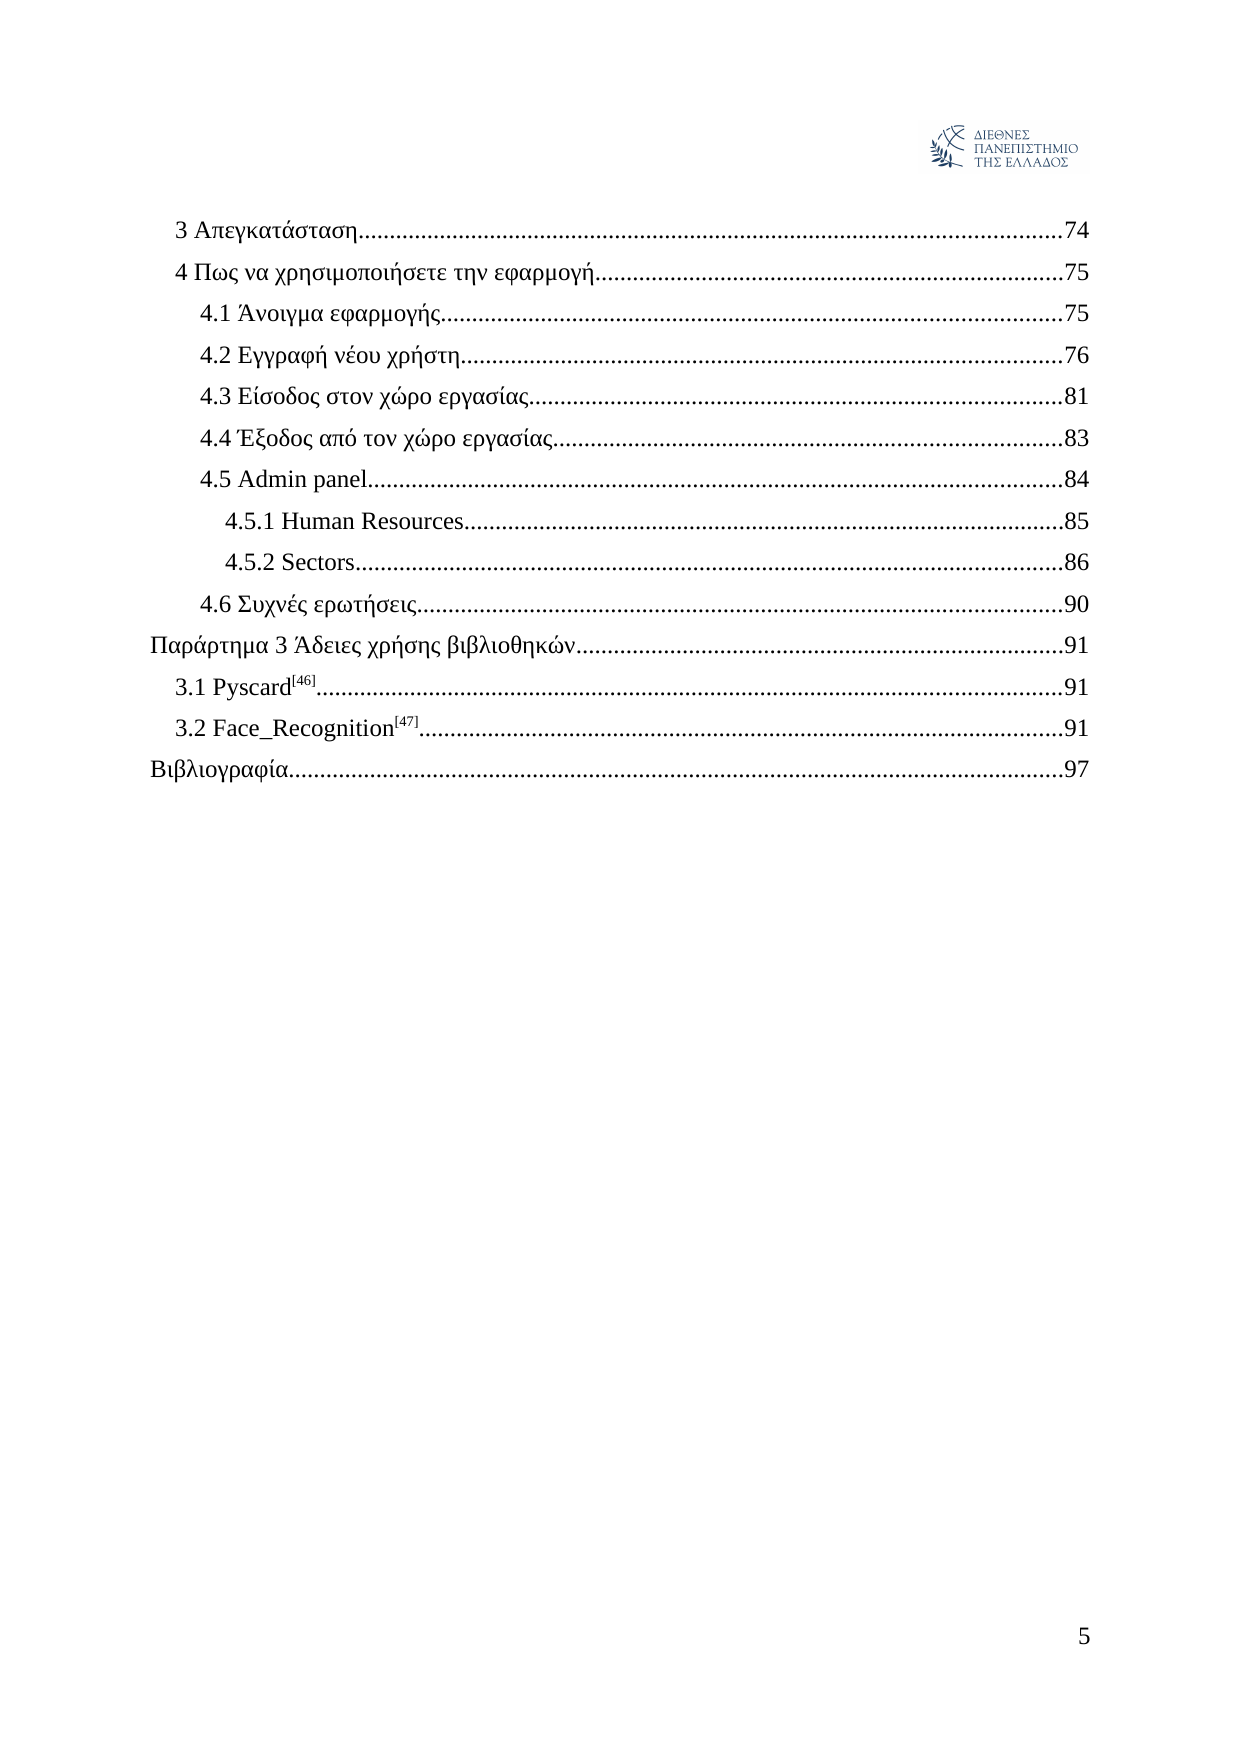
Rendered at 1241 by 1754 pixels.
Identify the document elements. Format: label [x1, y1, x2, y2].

picture [917, 120, 1091, 174]
